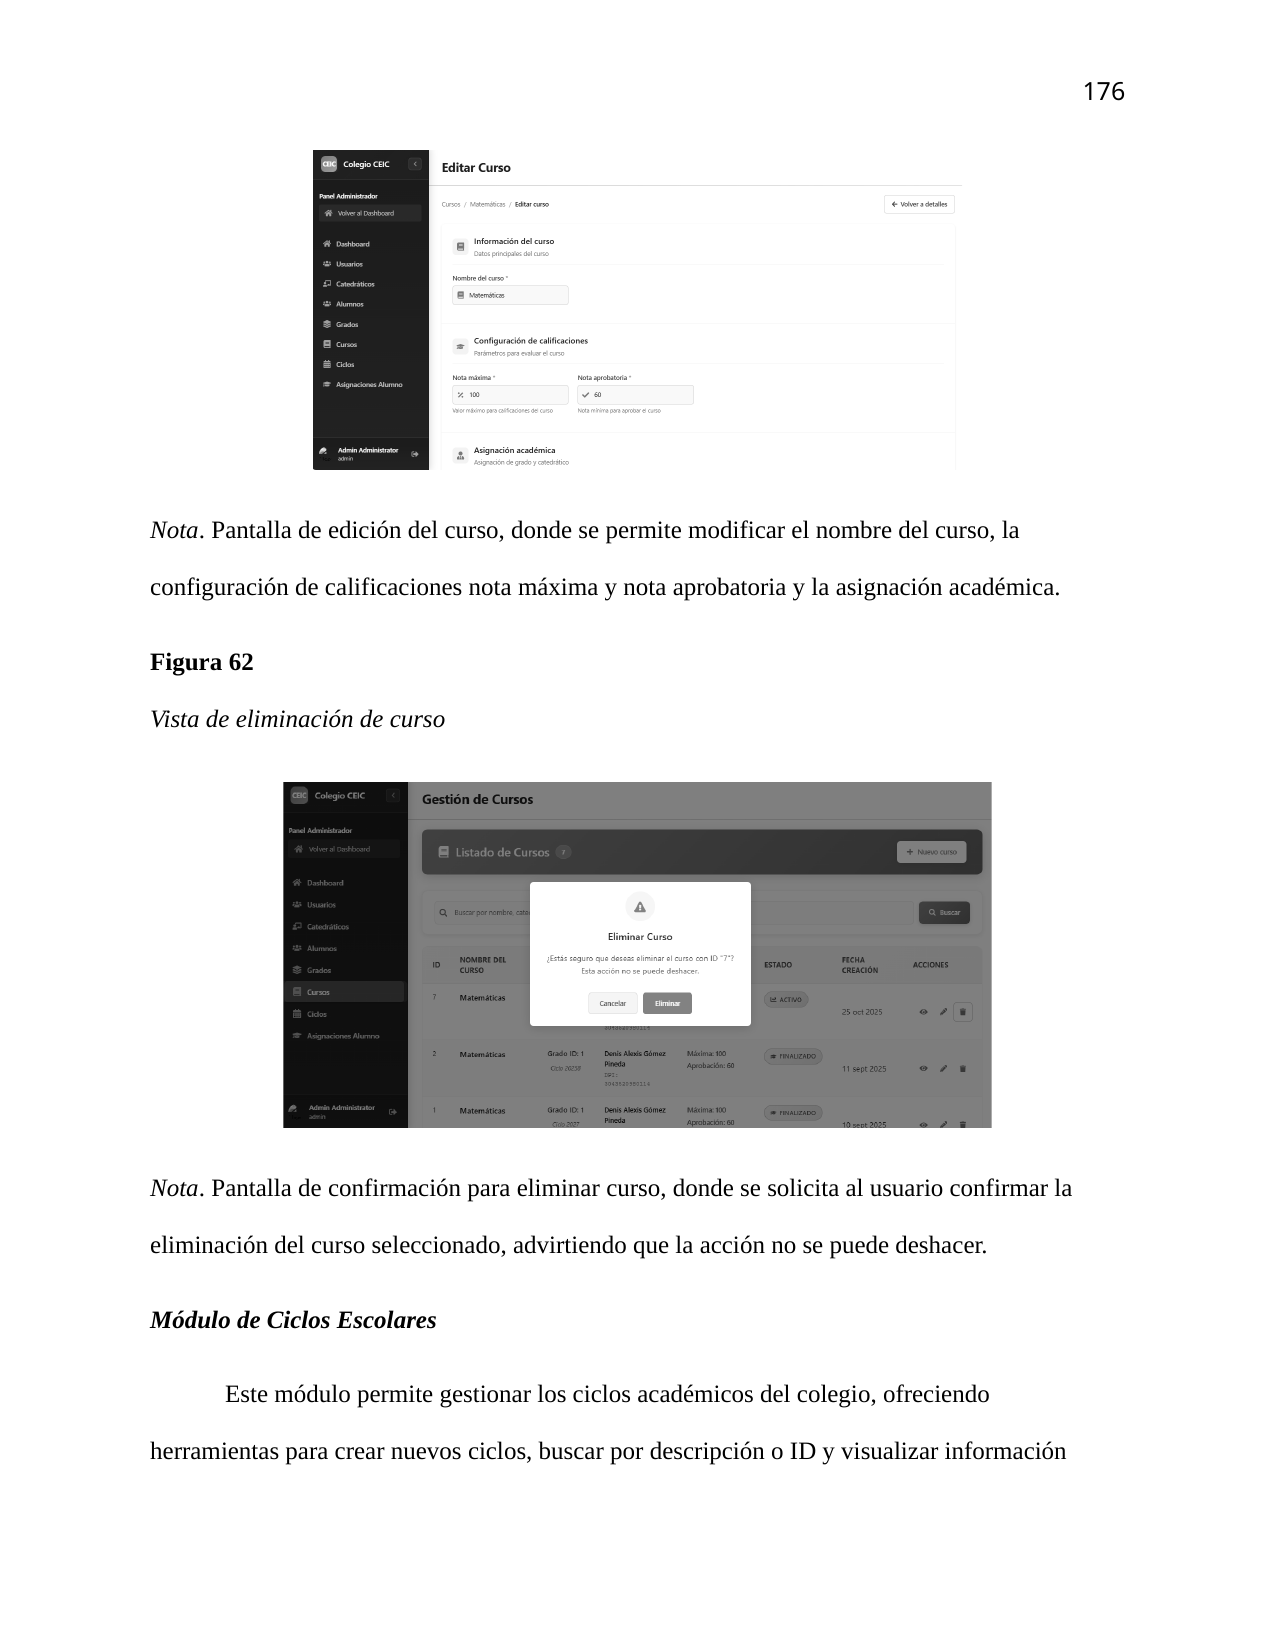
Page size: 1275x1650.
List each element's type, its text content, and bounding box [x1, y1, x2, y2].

text Figura 62 Vista de eliminación de curso [150, 647, 1125, 733]
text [150, 1379, 1125, 1465]
text Nota. Pantalla de edición del curso, donde se permite modificar el nombre del curso, la configuración de calificaciones nota máxima y nota aprobatoria y la asignación académica. [150, 515, 1125, 601]
text Nota. Pantalla de confirmación para eliminar curso, donde se solicita al usuario confirmar la eliminación del curso seleccionado, advirtiendo que la acción no se puede deshacer. [150, 1173, 1125, 1259]
subtitle Módulo de Ciclos Escolares [150, 1305, 1125, 1333]
